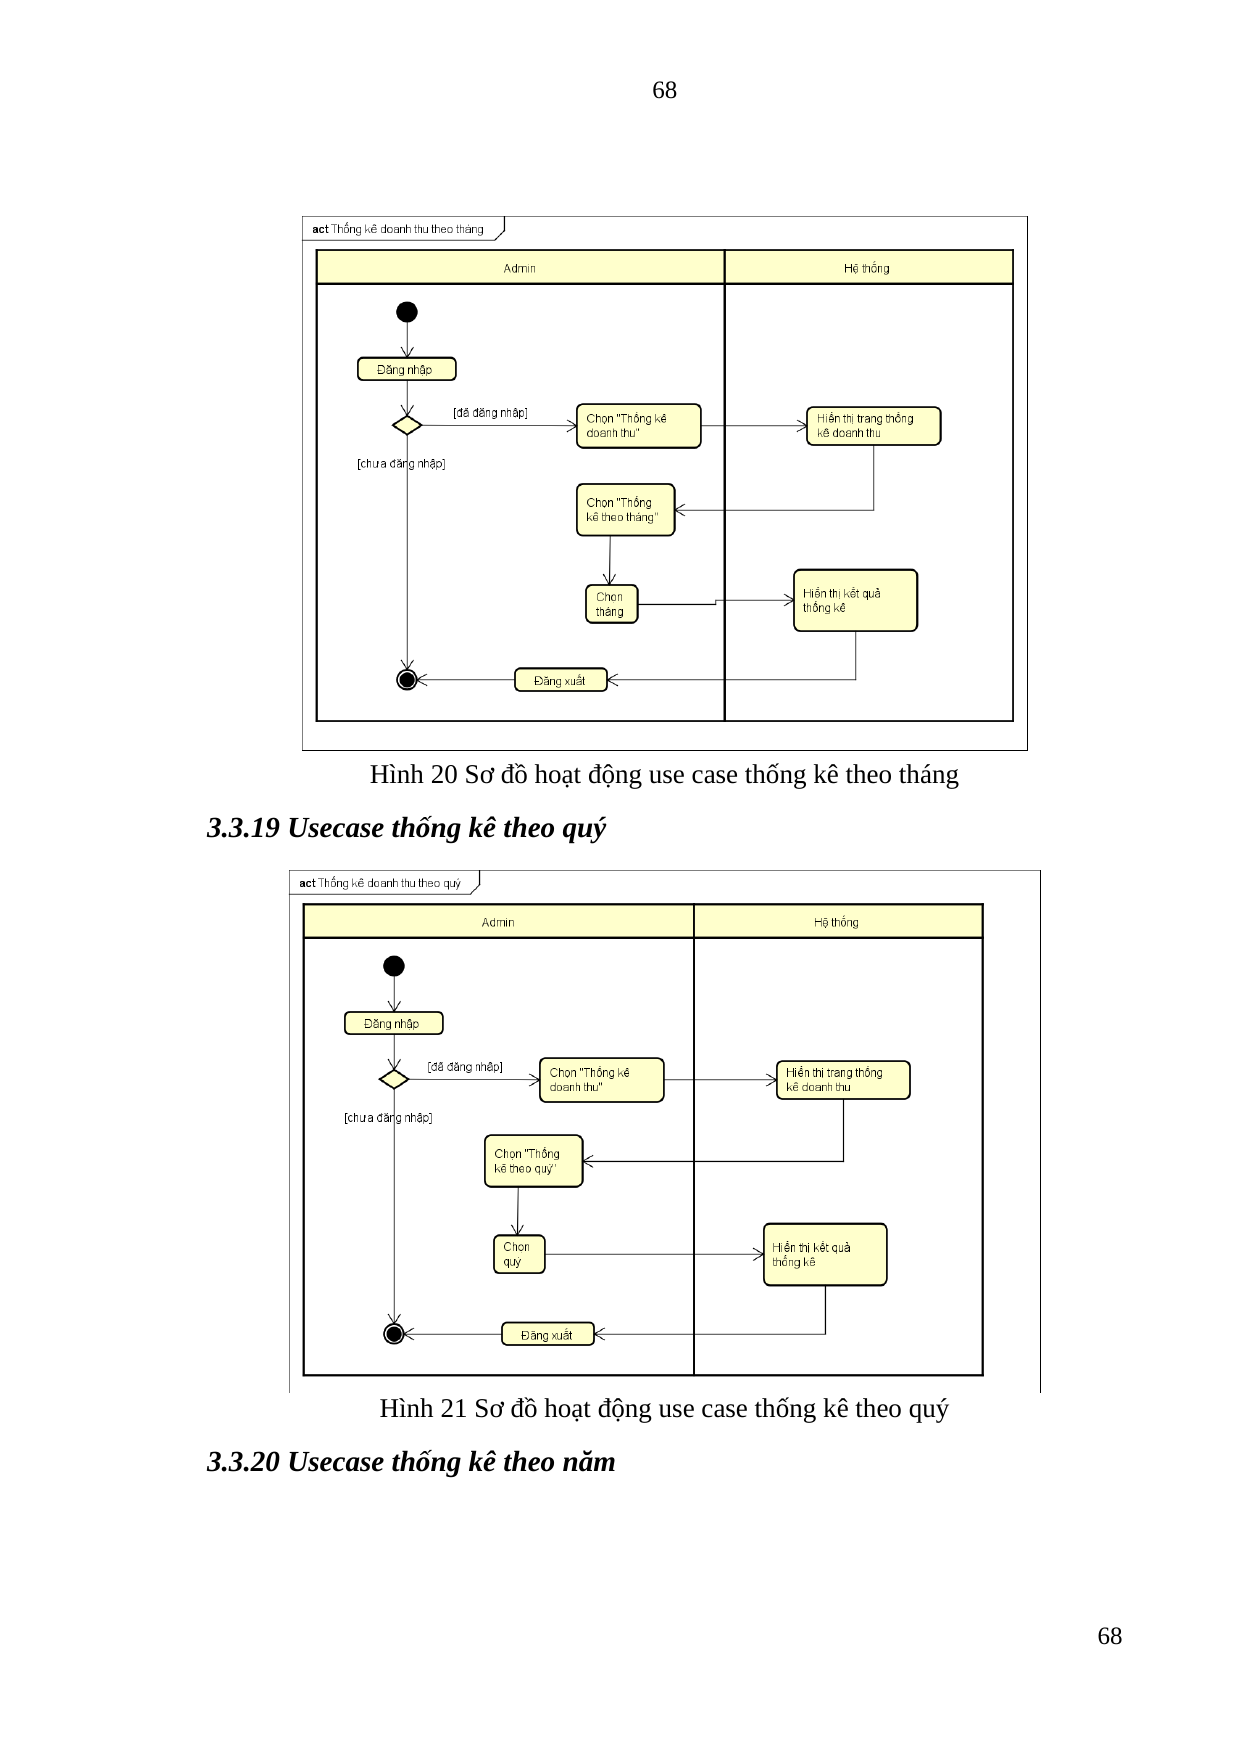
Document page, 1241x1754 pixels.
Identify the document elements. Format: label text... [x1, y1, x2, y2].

text Hình Sơ đồ hoạt động use case thống kê theo tháng [207, 758, 1122, 789]
picture [292, 206, 1037, 759]
picture [279, 860, 1050, 1393]
text Hình Sơ đồ hoạt động use case thống kê theo quý [207, 1392, 1122, 1423]
text 3.3.19 Usecase thống kê theo quý [207, 810, 1132, 844]
text 3.3.20 Usecase thống kê theo năm [207, 1444, 1132, 1478]
